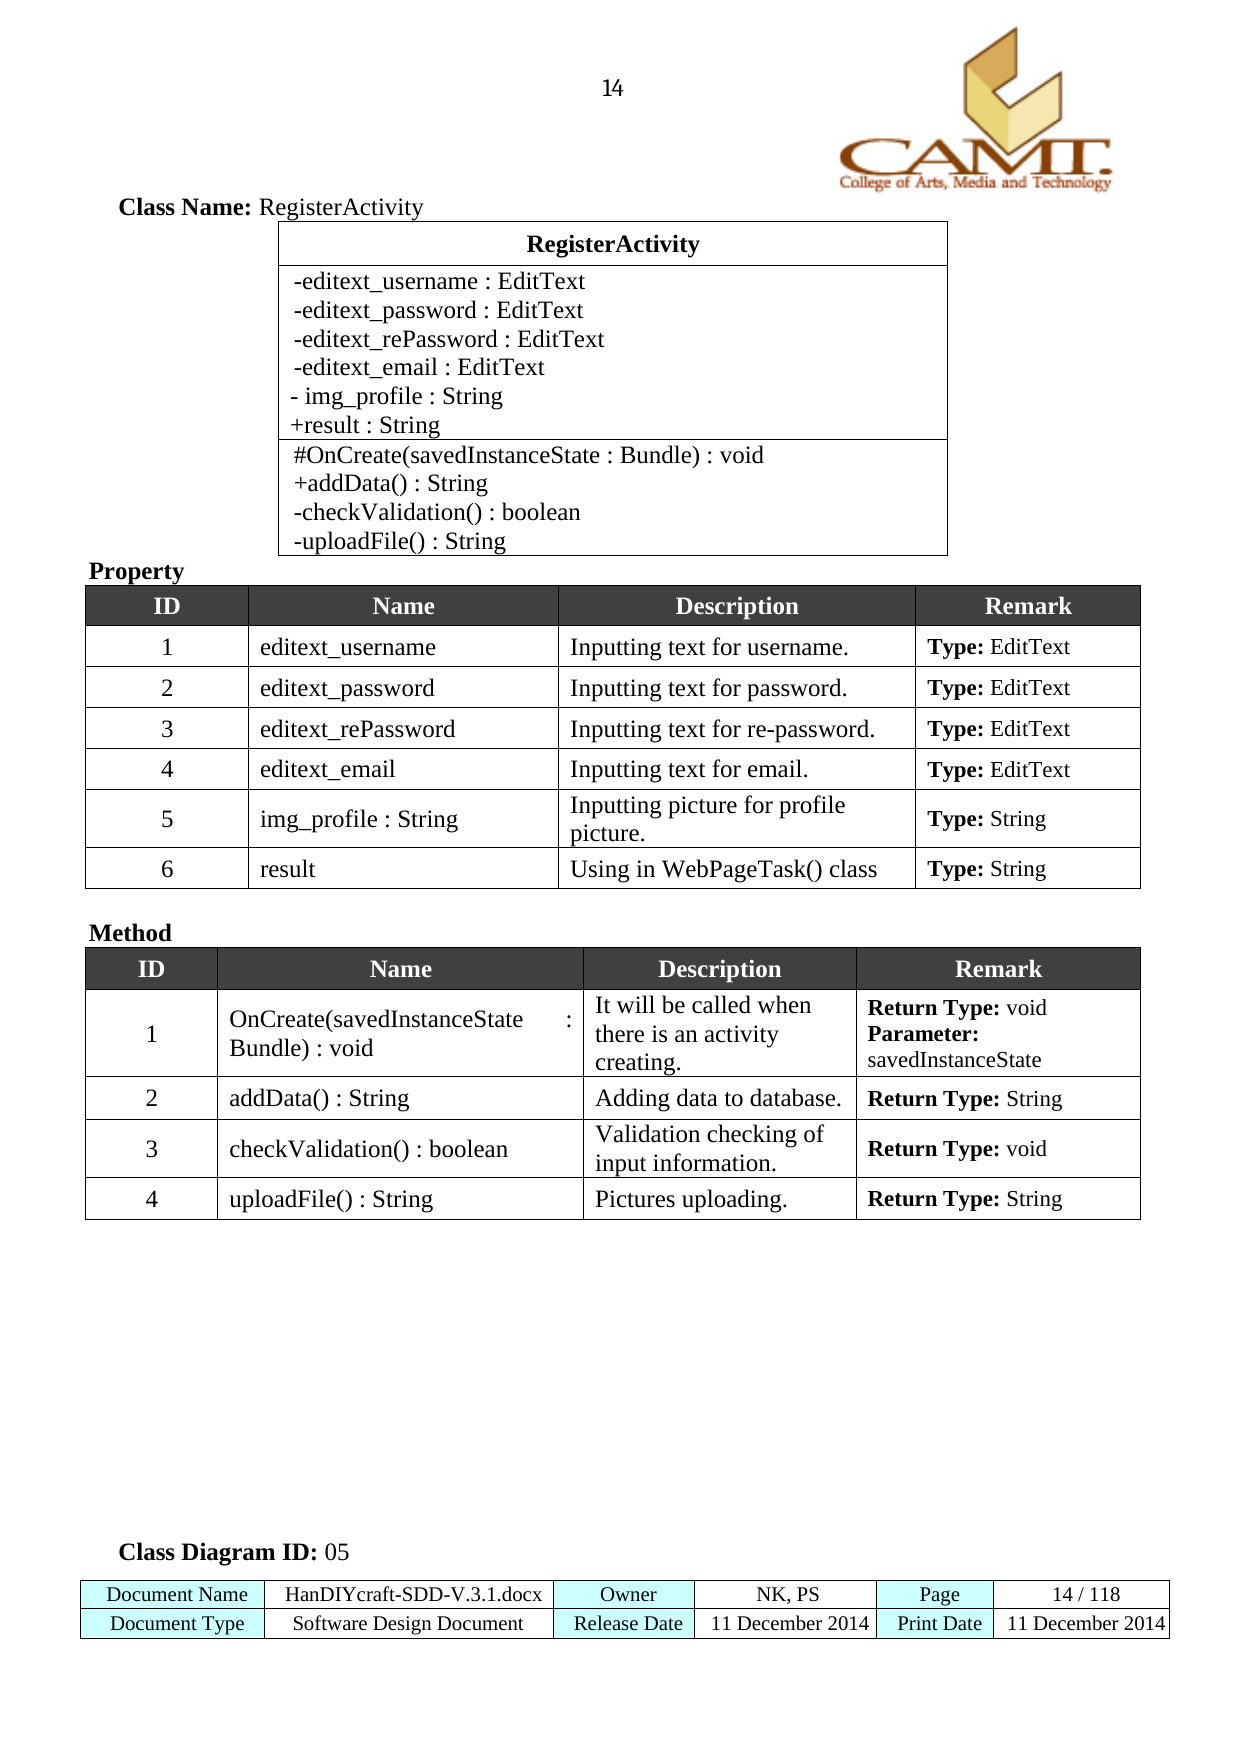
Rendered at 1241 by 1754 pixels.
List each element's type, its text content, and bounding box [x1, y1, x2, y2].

table_cell Inputting text for re-password. [559, 708, 915, 748]
table_cell 3 [86, 1120, 217, 1177]
table_cell 2 [86, 667, 248, 707]
table_cell checkValidation() : boolean [218, 1120, 583, 1177]
table_header Description [584, 948, 856, 989]
table_header Name [218, 948, 583, 989]
table_cell img_profile : String [249, 790, 558, 847]
text Class Name: RegisterActivity [118, 192, 1108, 221]
table_cell #OnCreate(savedInstanceState : Bundle) : void +addData() : String -checkValidation() : boolean -uploadFile() : String [279, 440, 947, 555]
table_cell editext_password [249, 667, 558, 707]
table_cell result [249, 848, 558, 888]
table_cell Pictures uploading. [584, 1178, 856, 1219]
table_cell Inputting text for password. [559, 667, 915, 707]
table_cell 1 [86, 990, 217, 1076]
table_cell Type: EditText [916, 708, 1140, 748]
table_cell Type: EditText [916, 667, 1140, 707]
table_cell editext_email [249, 749, 558, 789]
text Class Diagram ID: 05 [118, 1537, 1108, 1565]
table_cell editext_rePassword [249, 708, 558, 748]
table_cell Inputting text for username. [559, 626, 915, 666]
table_cell Type: EditText [916, 749, 1140, 789]
table_cell editext_username [249, 626, 558, 666]
table_header RegisterActivity [279, 222, 947, 265]
table_cell 4 [86, 749, 248, 789]
table_header ID [86, 948, 217, 989]
table_header Description [559, 586, 915, 625]
table_cell Inputting picture for profile picture. [559, 790, 915, 847]
table_cell Validation checking of input information. [584, 1120, 856, 1177]
table_cell addData() : String [218, 1077, 583, 1118]
table_cell Inputting text for email. [559, 749, 915, 789]
table_cell OnCreate(savedInstanceState : Bundle) : void [218, 990, 583, 1076]
table_cell Return Type: void [857, 1120, 1140, 1177]
table_cell It will be called when there is an activity creating. [584, 990, 856, 1076]
table_cell -editext_username : EditText -editext_password : EditText -editext_rePassword : EditText -editext_email : EditText - img_profile : String +result : String [279, 266, 947, 439]
text Method [88, 918, 1108, 947]
table_header ID [86, 586, 248, 625]
table_cell uploadFile() : String [218, 1178, 583, 1219]
table_cell 4 [86, 1178, 217, 1219]
table_header Name [249, 586, 558, 625]
table_cell Using in WebPageTask() class [559, 848, 915, 888]
table_cell Return Type: String [857, 1077, 1140, 1118]
table_cell Type: String [916, 790, 1140, 847]
table_cell Adding data to database. [584, 1077, 856, 1118]
table_cell 2 [86, 1077, 217, 1118]
table_header Remark [857, 948, 1140, 989]
table_cell Type: String [916, 848, 1140, 888]
table_cell Return Type: void Parameter: savedInstanceState [857, 990, 1140, 1076]
table_cell 5 [86, 790, 248, 847]
table_cell 3 [86, 708, 248, 748]
table_cell Return Type: String [857, 1178, 1140, 1219]
table_cell Type: EditText [916, 626, 1140, 666]
picture [755, 18, 1221, 207]
table_cell 1 [86, 626, 248, 666]
text Property [88, 556, 1108, 584]
table_cell 6 [86, 848, 248, 888]
table_header Remark [916, 586, 1140, 625]
